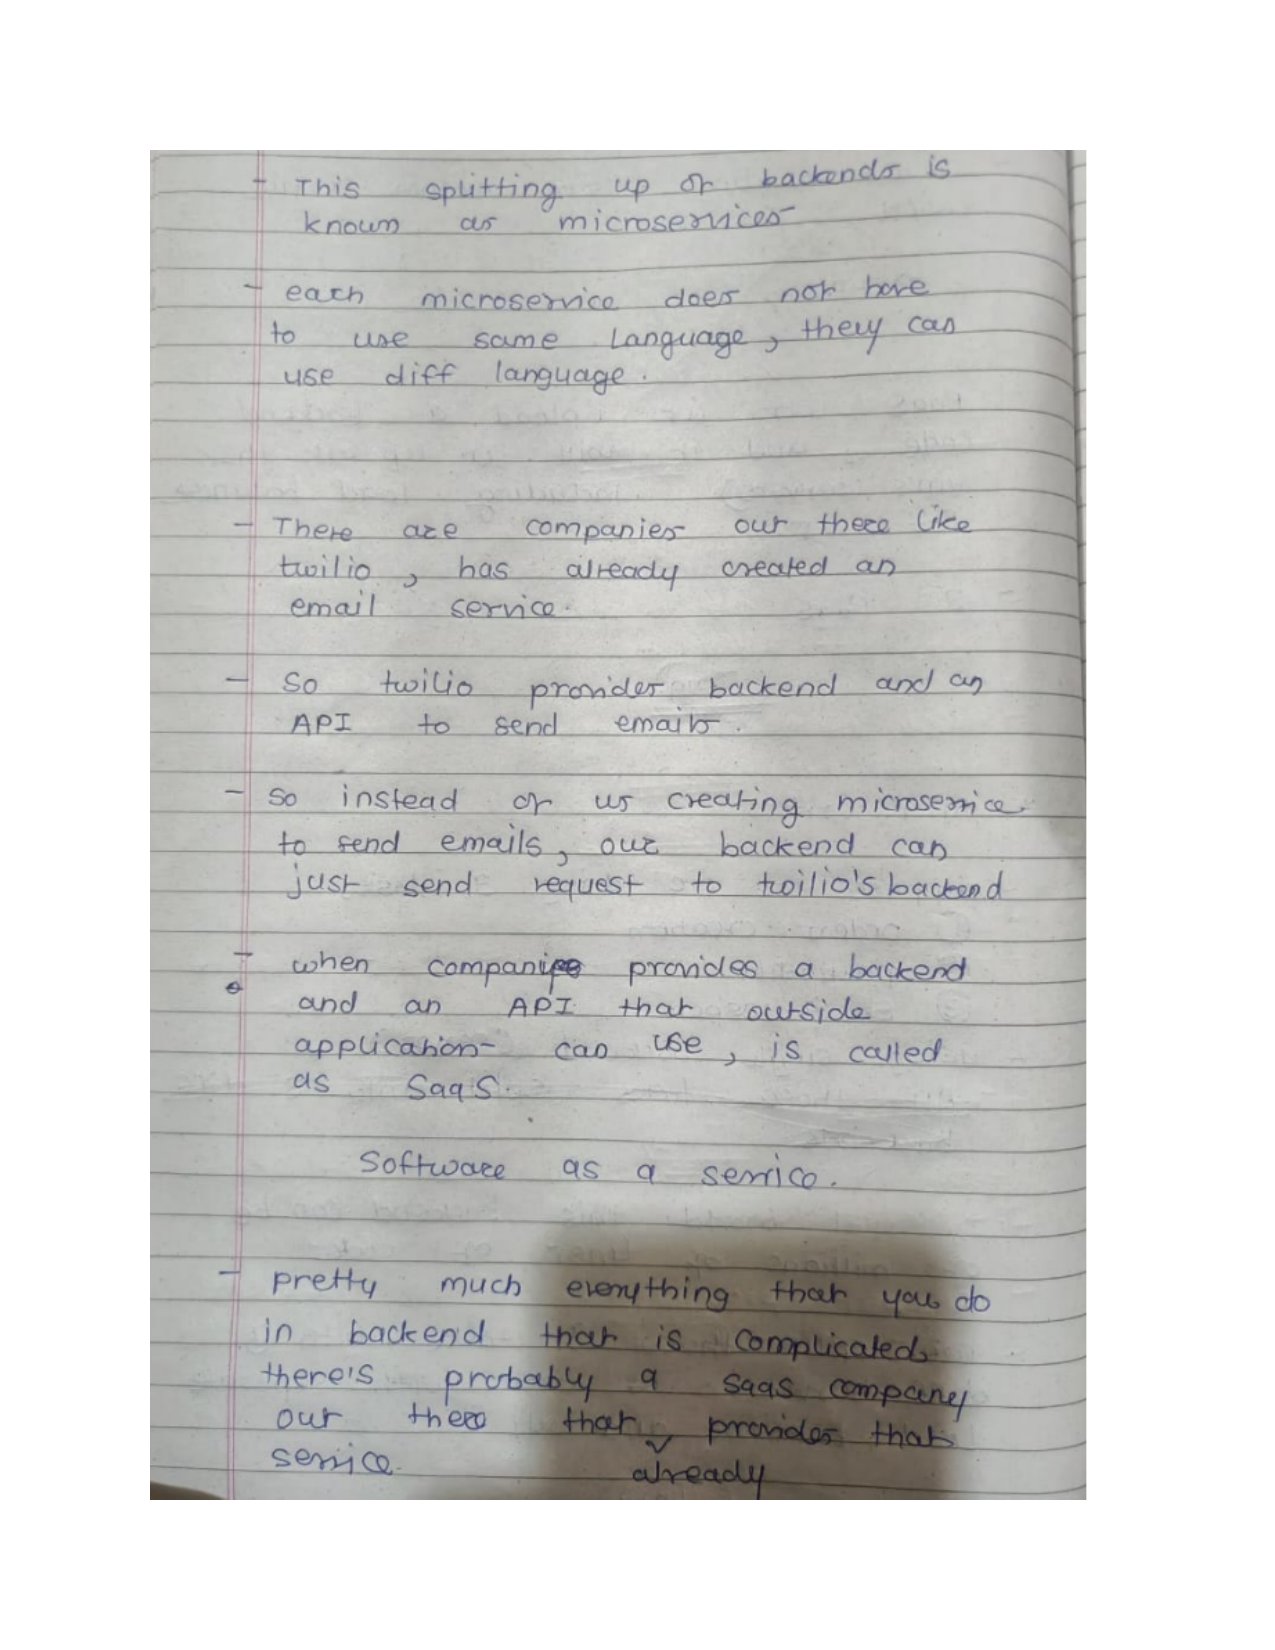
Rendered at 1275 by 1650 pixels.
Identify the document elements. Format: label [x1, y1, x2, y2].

picture [150, 150, 1087, 1500]
